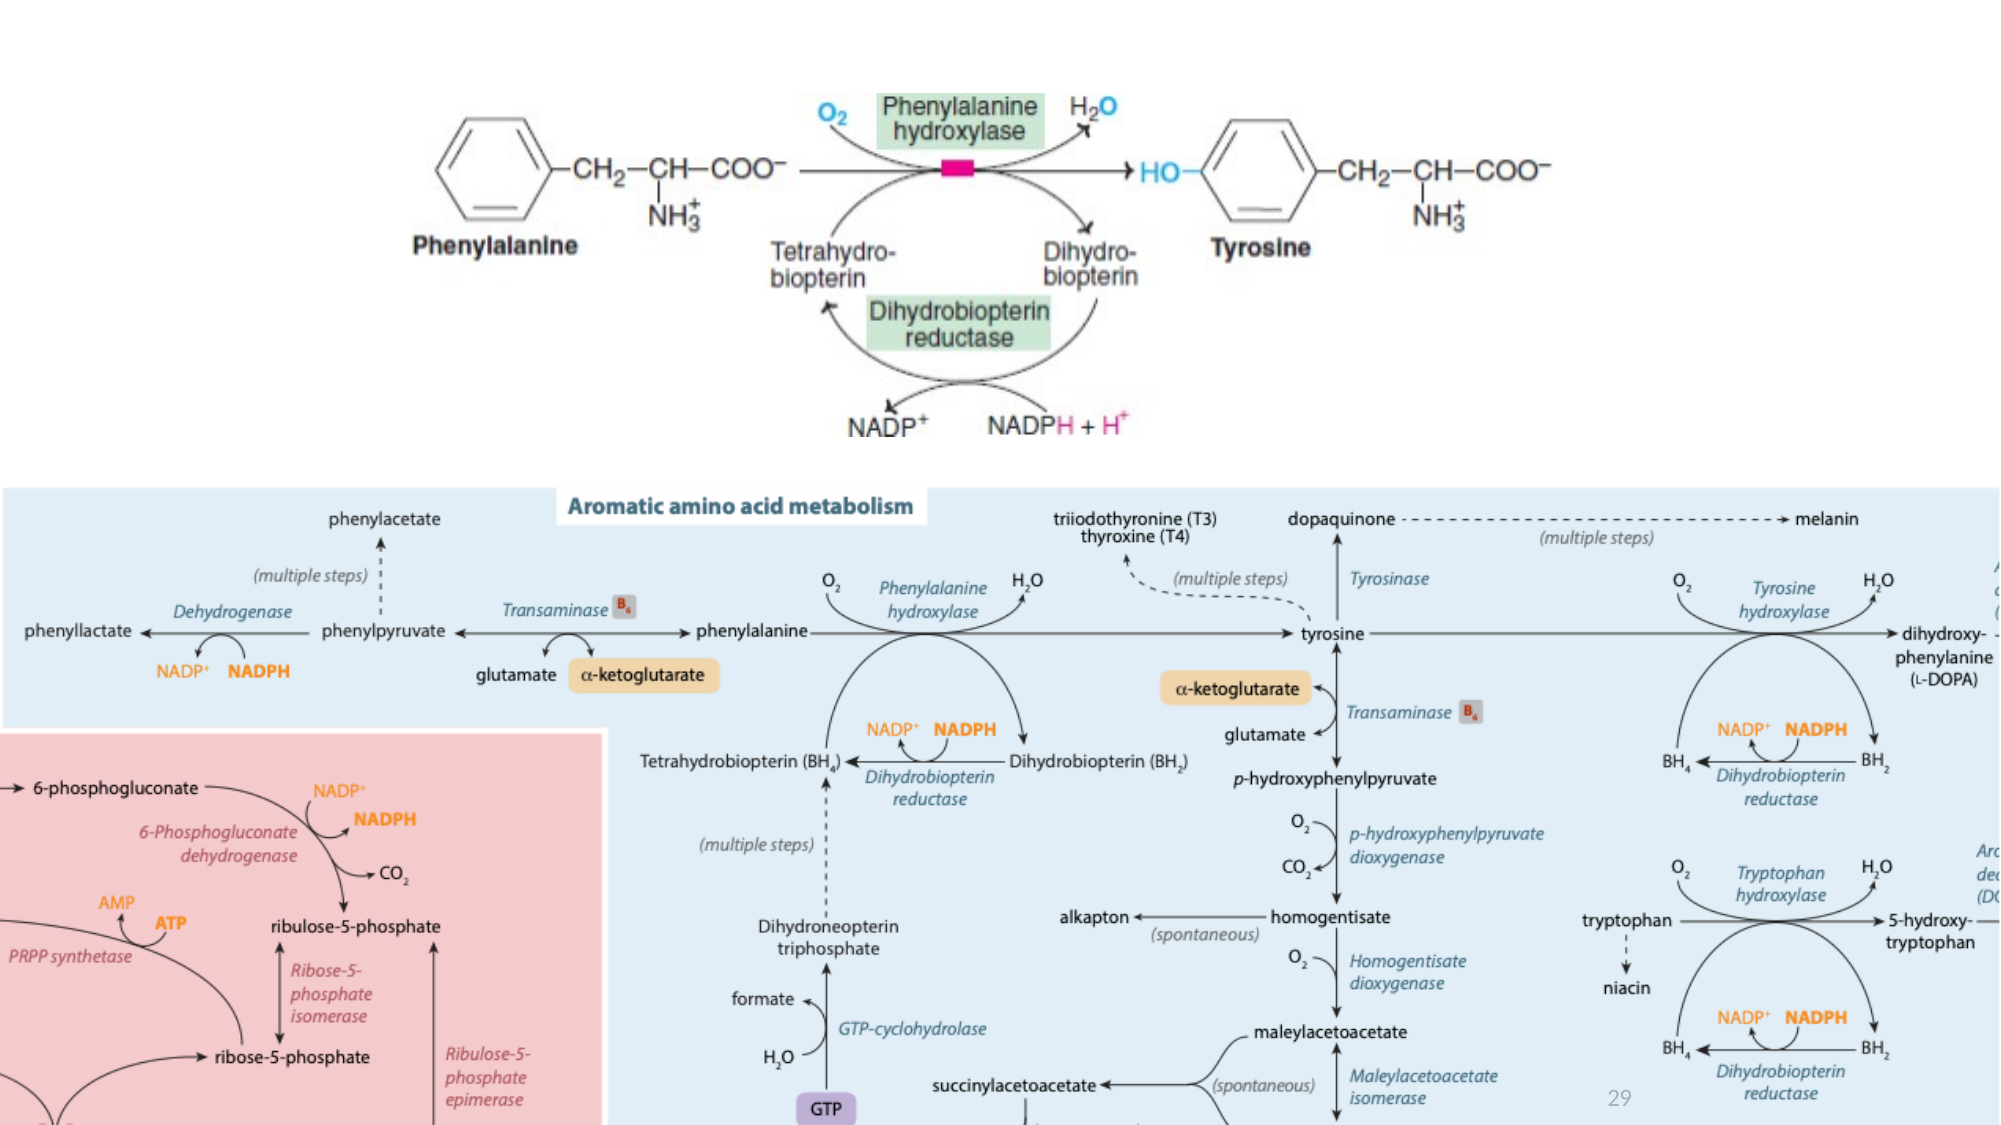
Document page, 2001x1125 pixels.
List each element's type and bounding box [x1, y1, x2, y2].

picture [0, 486, 2000, 1125]
picture [411, 93, 1554, 437]
